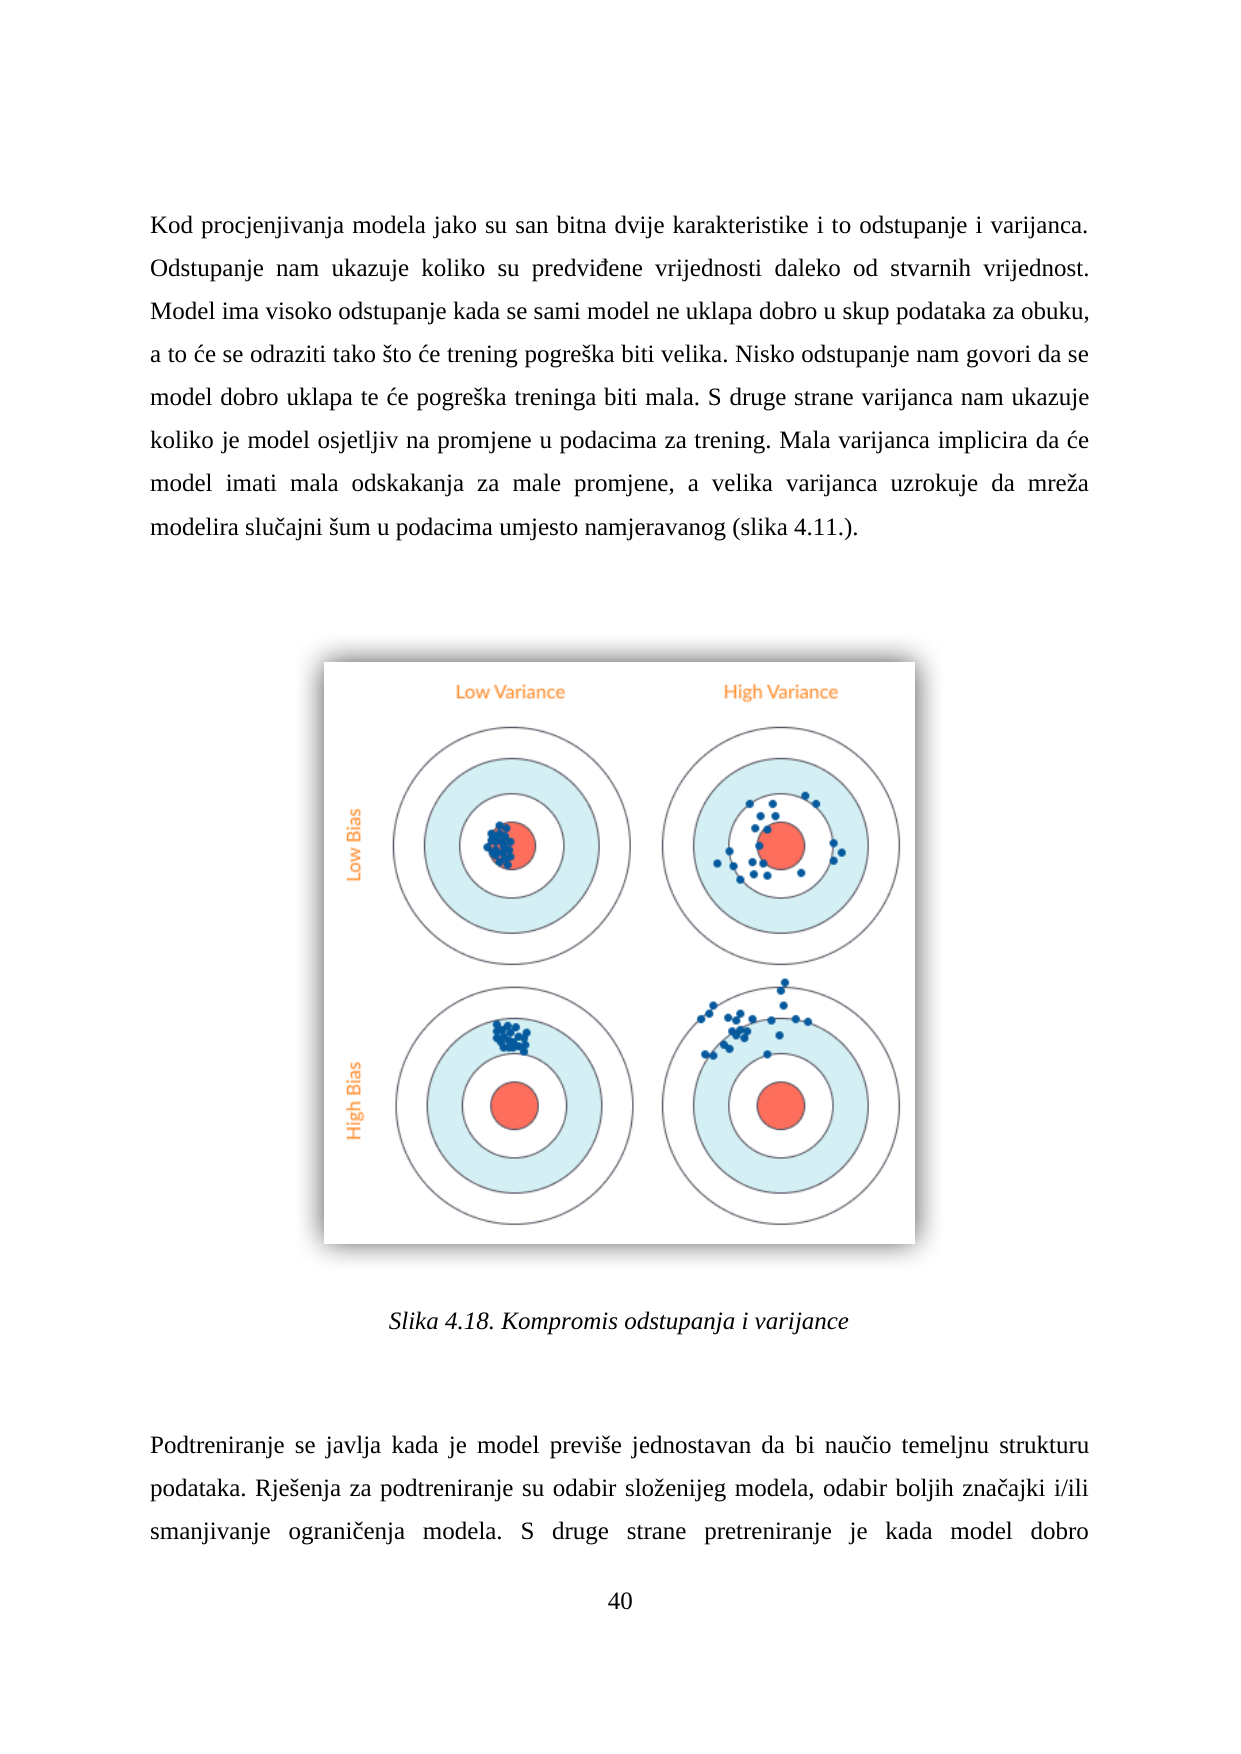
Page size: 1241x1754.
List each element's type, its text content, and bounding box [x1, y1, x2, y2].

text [150, 1430, 1090, 1545]
text Kod procjenjivanja modela jako su san bitna dvije karakteristike i to odstupanje i varijanca. Odstupanje nam ukazuje koliko su predviđene vrijednosti daleko od stvarnih vrijednost. Model ima visoko odstupanje kada se sami model ne uklapa dobro u skup podataka za obuku, a to će se odraziti tako što će trening pogreška biti velika. Nisko odstupanje nam govori da se model dobro uklapa te će pogreška treninga biti mala. S druge strane varijanca nam ukazuje koliko je model osjetljiv na promjene u podacima za trening. Mala varijanca implicira da će model imati mala odskakanja za male promjene, a velika varijanca uzrokuje da mreža modelira slučajni šum u podacima umjesto namjeravanog (slika 4.11.). [150, 210, 1090, 540]
picture [324, 662, 915, 1244]
